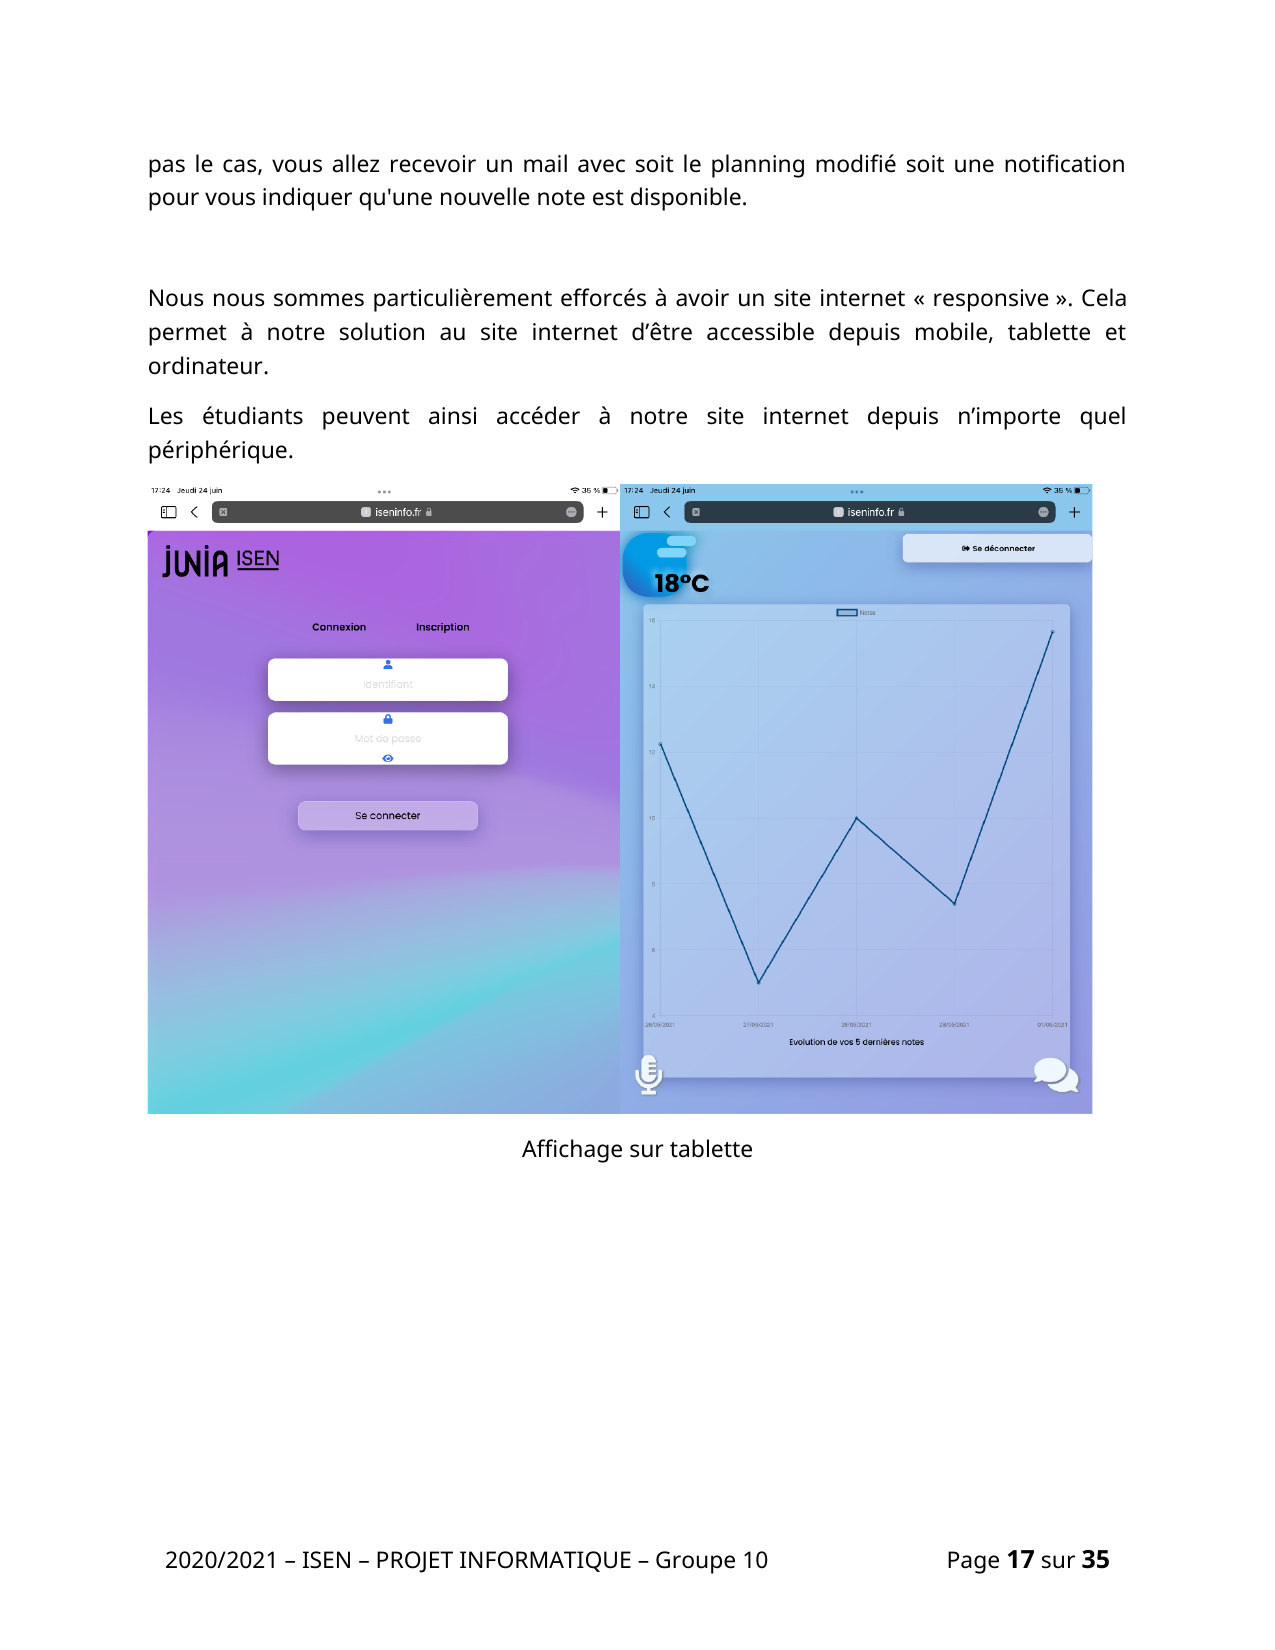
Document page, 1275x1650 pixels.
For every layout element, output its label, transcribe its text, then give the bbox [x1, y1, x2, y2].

text Affichage sur tablette [148, 1133, 1127, 1164]
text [148, 148, 1127, 213]
text Les étudiants peuvent ainsi accéder à notre site internet depuis n’importe quel périphérique. [148, 400, 1127, 465]
picture [147, 484, 1093, 1114]
text Nous nous sommes particulièrement efforcés à avoir un site internet « responsive ». Cela permet à notre solution au site internet d’être accessible depuis mobile, tablette et ordinateur. [148, 282, 1127, 381]
